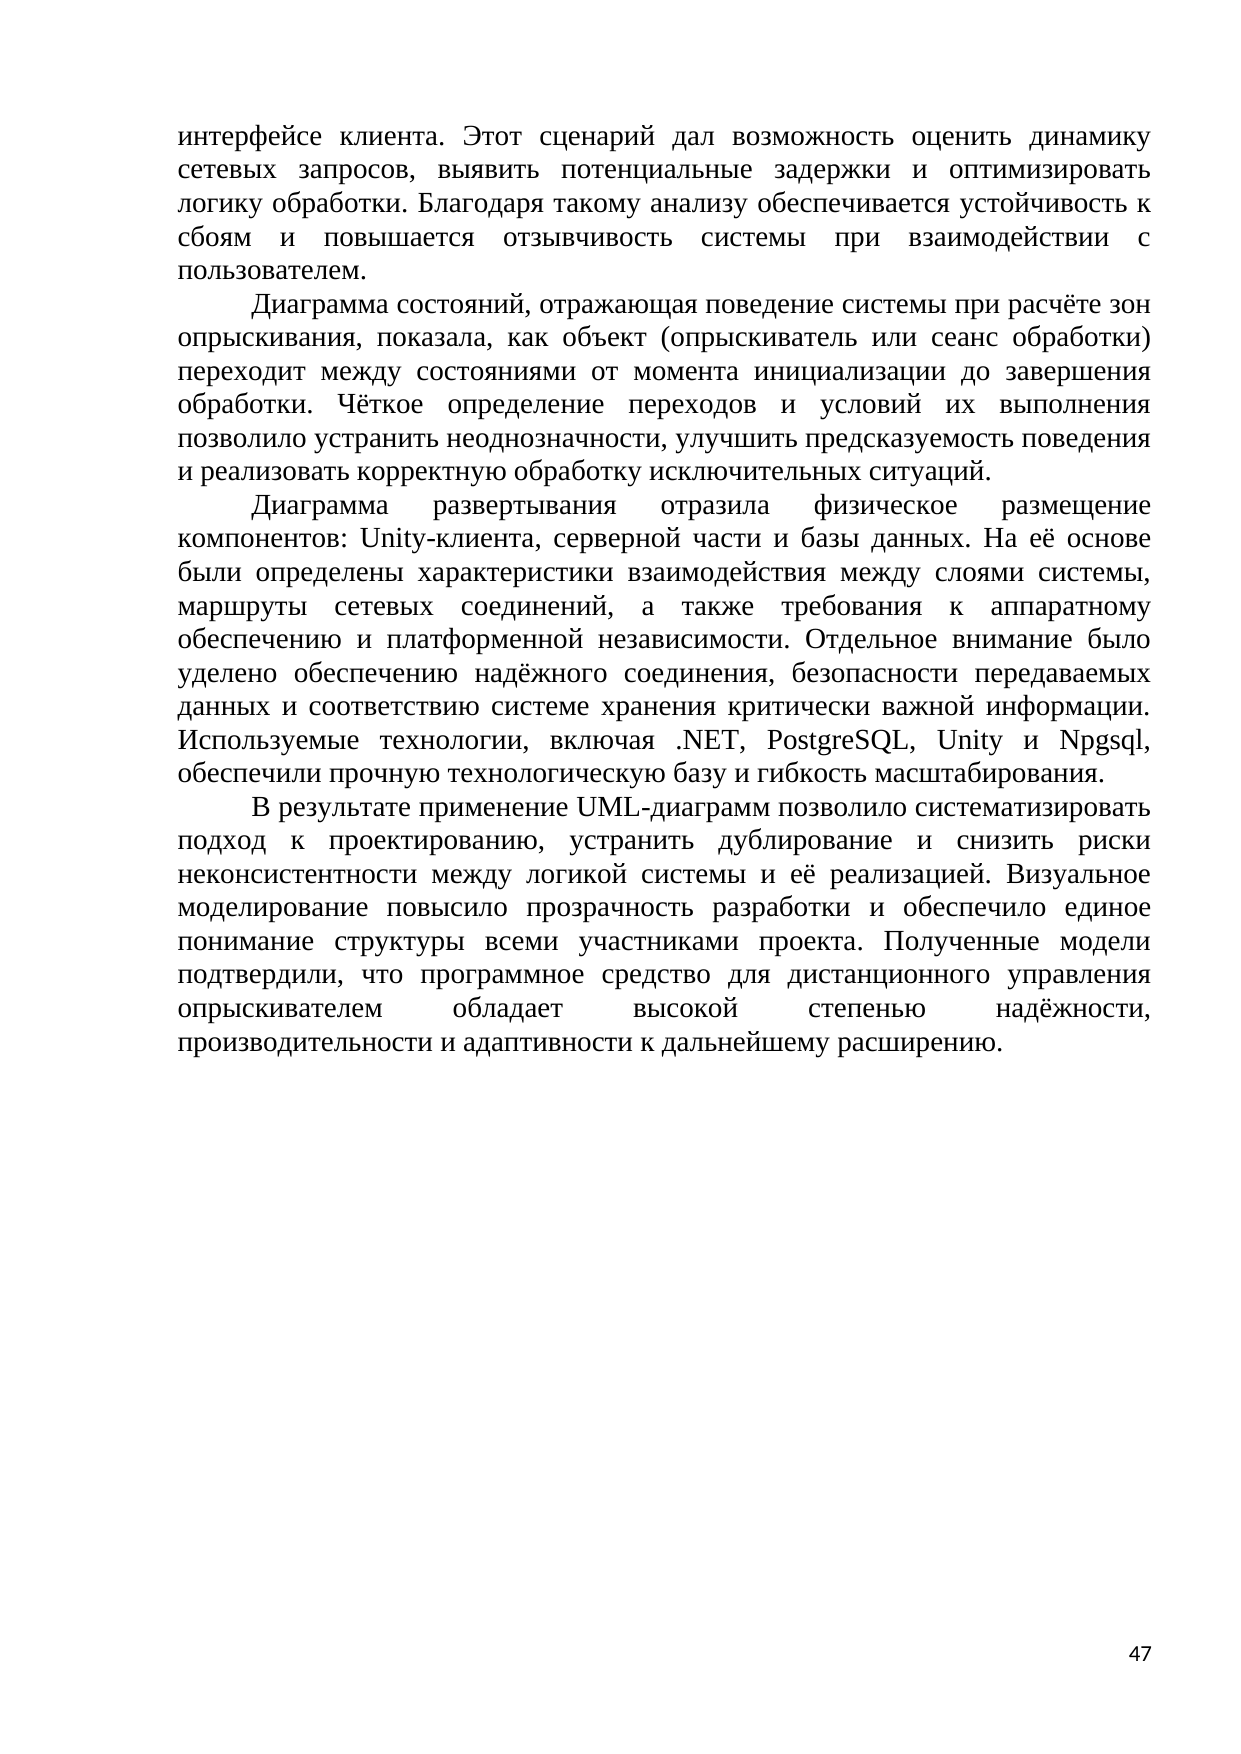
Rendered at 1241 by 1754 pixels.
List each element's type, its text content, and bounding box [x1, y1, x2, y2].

text Диаграмма развертывания отразила физическое размещение компонентов: Unity-клиента, серверной части и базы данных. На её основе были определены характеристики взаимодействия между слоями системы, маршруты сетевых соединений, а также требования к аппаратному обеспечению и платформенной независимости. Отдельное внимание было уделено обеспечению надёжного соединения, безопасности передаваемых данных и соответствию системе хранения критически важной информации. Используемые технологии, включая .NET, PostgreSQL, Unity и Npgsql, обеспечили прочную технологическую базу и гибкость масштабирования. [177, 487, 1152, 789]
text Диаграмма состояний, отражающая поведение системы при расчёте зон опрыскивания, показала, как объект (опрыскиватель или сеанс обработки) переходит между состояниями от момента инициализации до завершения обработки. Чёткое определение переходов и условий их выполнения позволило устранить неоднозначности, улучшить предсказуемость поведения и реализовать корректную обработку исключительных ситуаций. [177, 286, 1152, 487]
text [177, 118, 1152, 286]
text В результате применение UML-диаграмм позволило систематизировать подход к проектированию, устранить дублирование и снизить риски неконсистентности между логикой системы и её реализацией. Визуальное моделирование повысило прозрачность разработки и обеспечило единое понимание структуры всеми участниками проекта. Полученные модели подтвердили, что программное средство для дистанционного управления опрыскивателем обладает высокой степенью надёжности, производительности и адаптивности к дальнейшему расширению. [177, 789, 1152, 1057]
